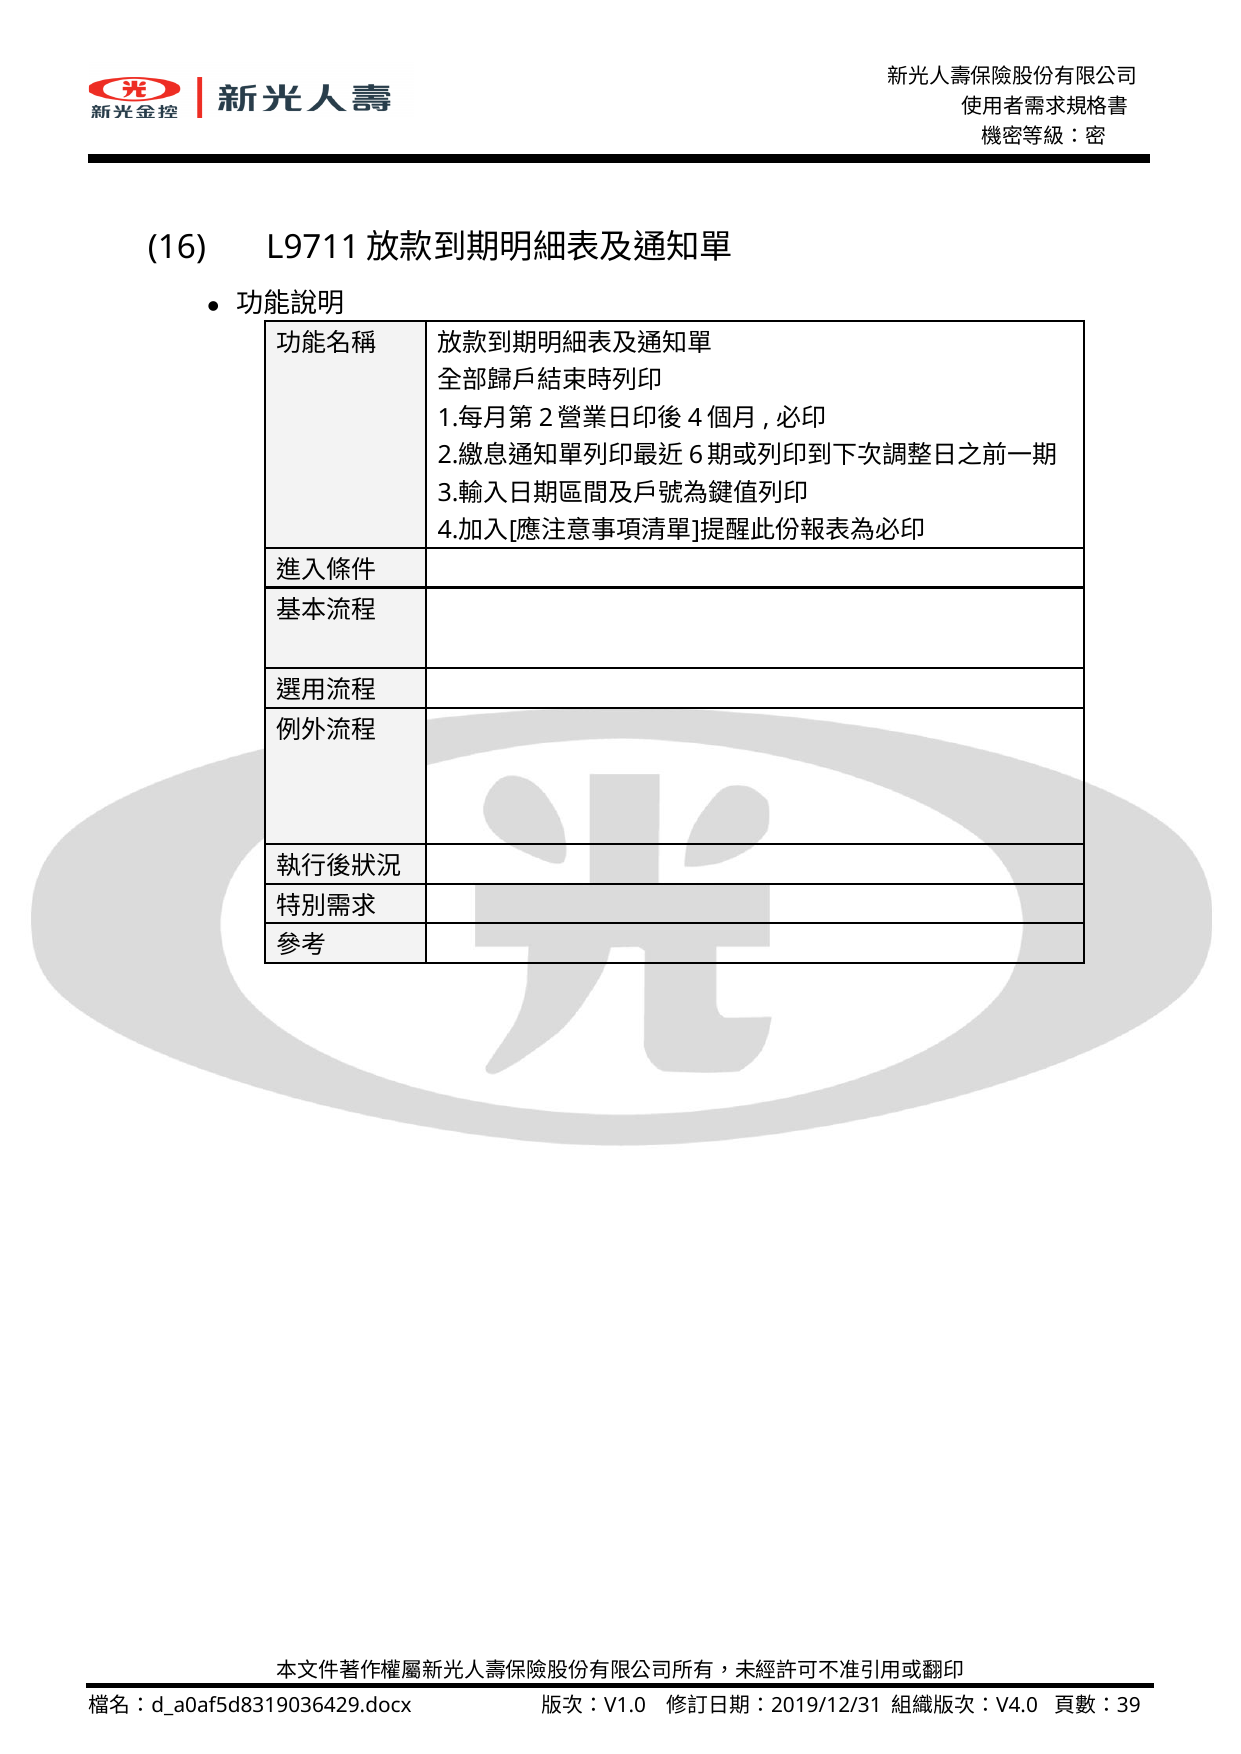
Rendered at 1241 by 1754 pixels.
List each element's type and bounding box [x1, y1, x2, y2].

table_cell [427, 924, 1083, 962]
table_cell [427, 669, 1083, 707]
table_cell [427, 589, 1083, 667]
table_cell [266, 549, 425, 586]
table_cell [266, 845, 425, 883]
table_cell [266, 669, 425, 707]
table_header [427, 322, 1083, 547]
table_cell [266, 924, 425, 962]
table_cell [427, 885, 1083, 922]
table_cell [427, 845, 1083, 883]
table_cell [266, 885, 425, 922]
table_cell [427, 709, 1083, 843]
table_header [266, 322, 425, 547]
picture [88, 61, 414, 118]
table_cell [266, 589, 425, 667]
table_cell [266, 709, 425, 843]
picture [25, 699, 1215, 1152]
table_cell [427, 549, 1083, 586]
